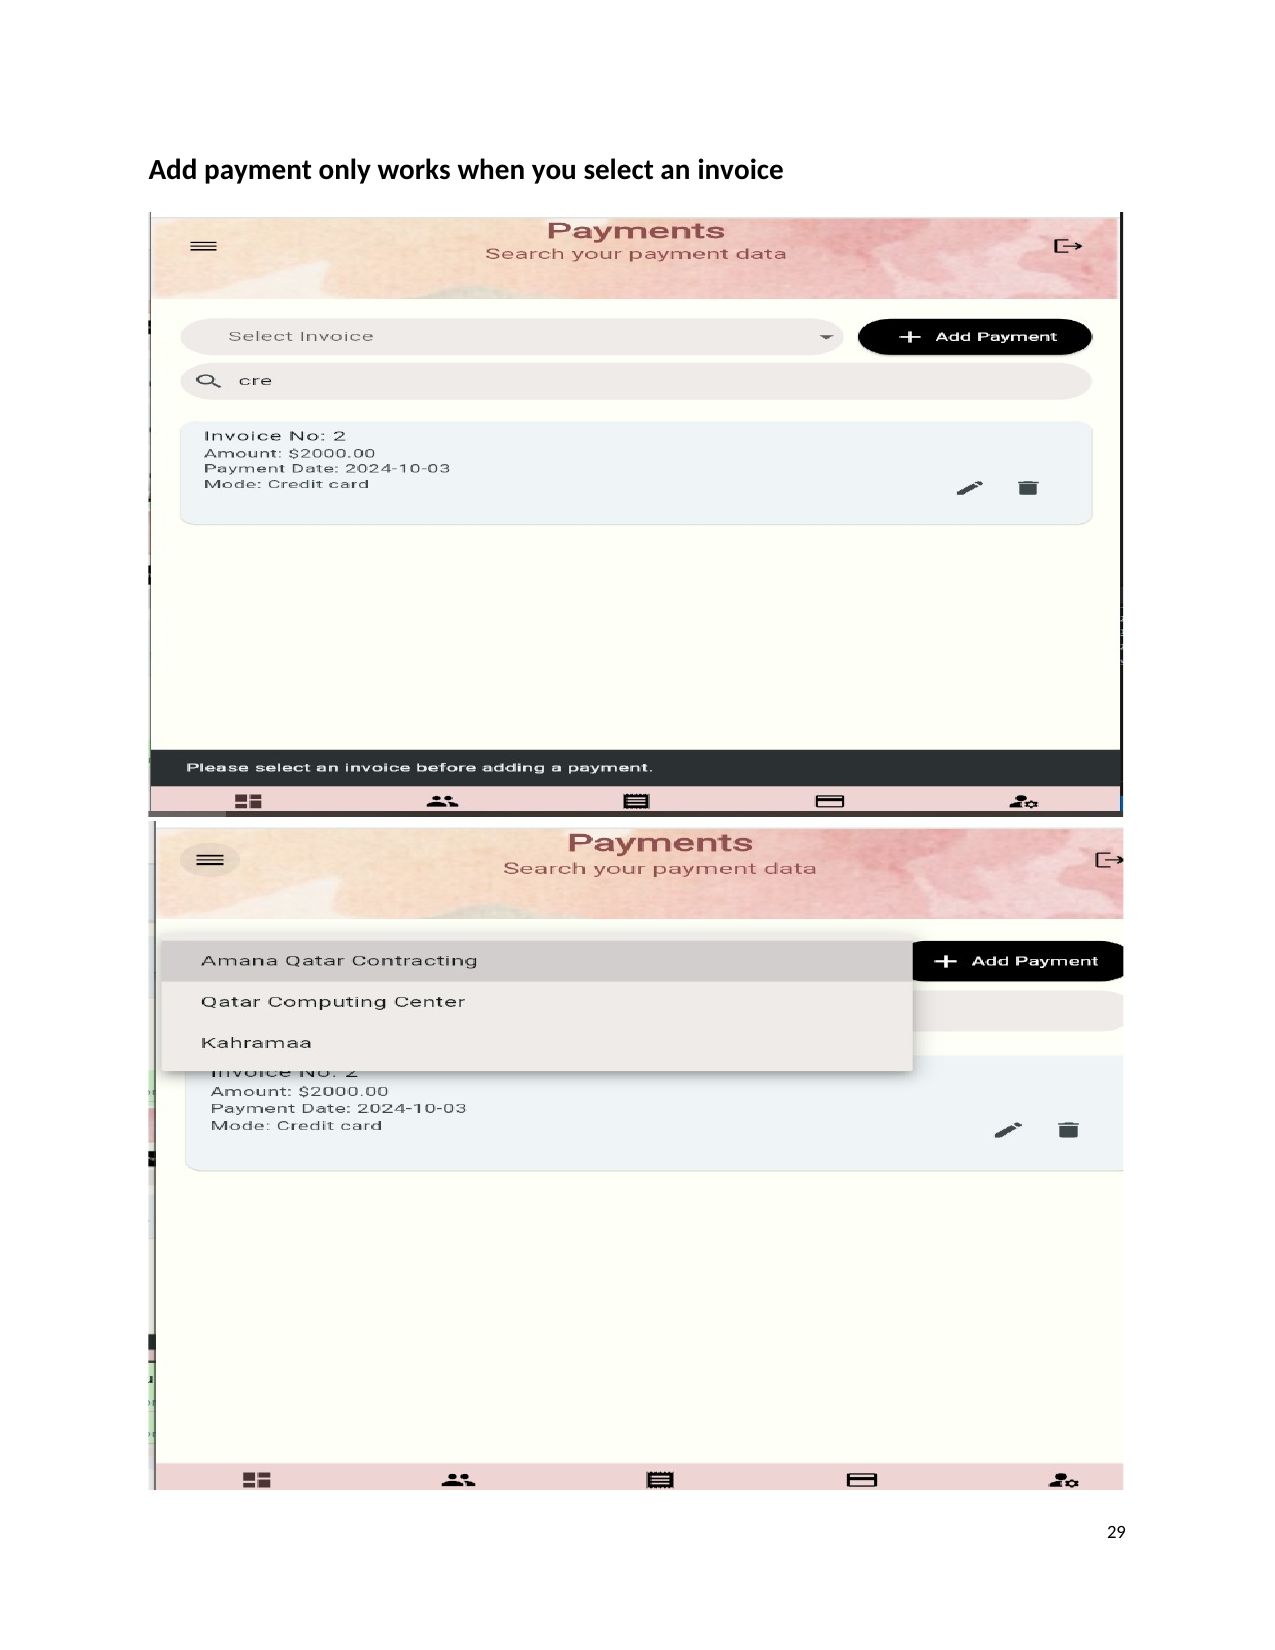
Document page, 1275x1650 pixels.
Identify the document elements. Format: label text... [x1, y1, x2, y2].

picture [148, 212, 1124, 817]
text Add payment only works when you select an invoice [148, 151, 1154, 187]
picture [148, 821, 1124, 1490]
